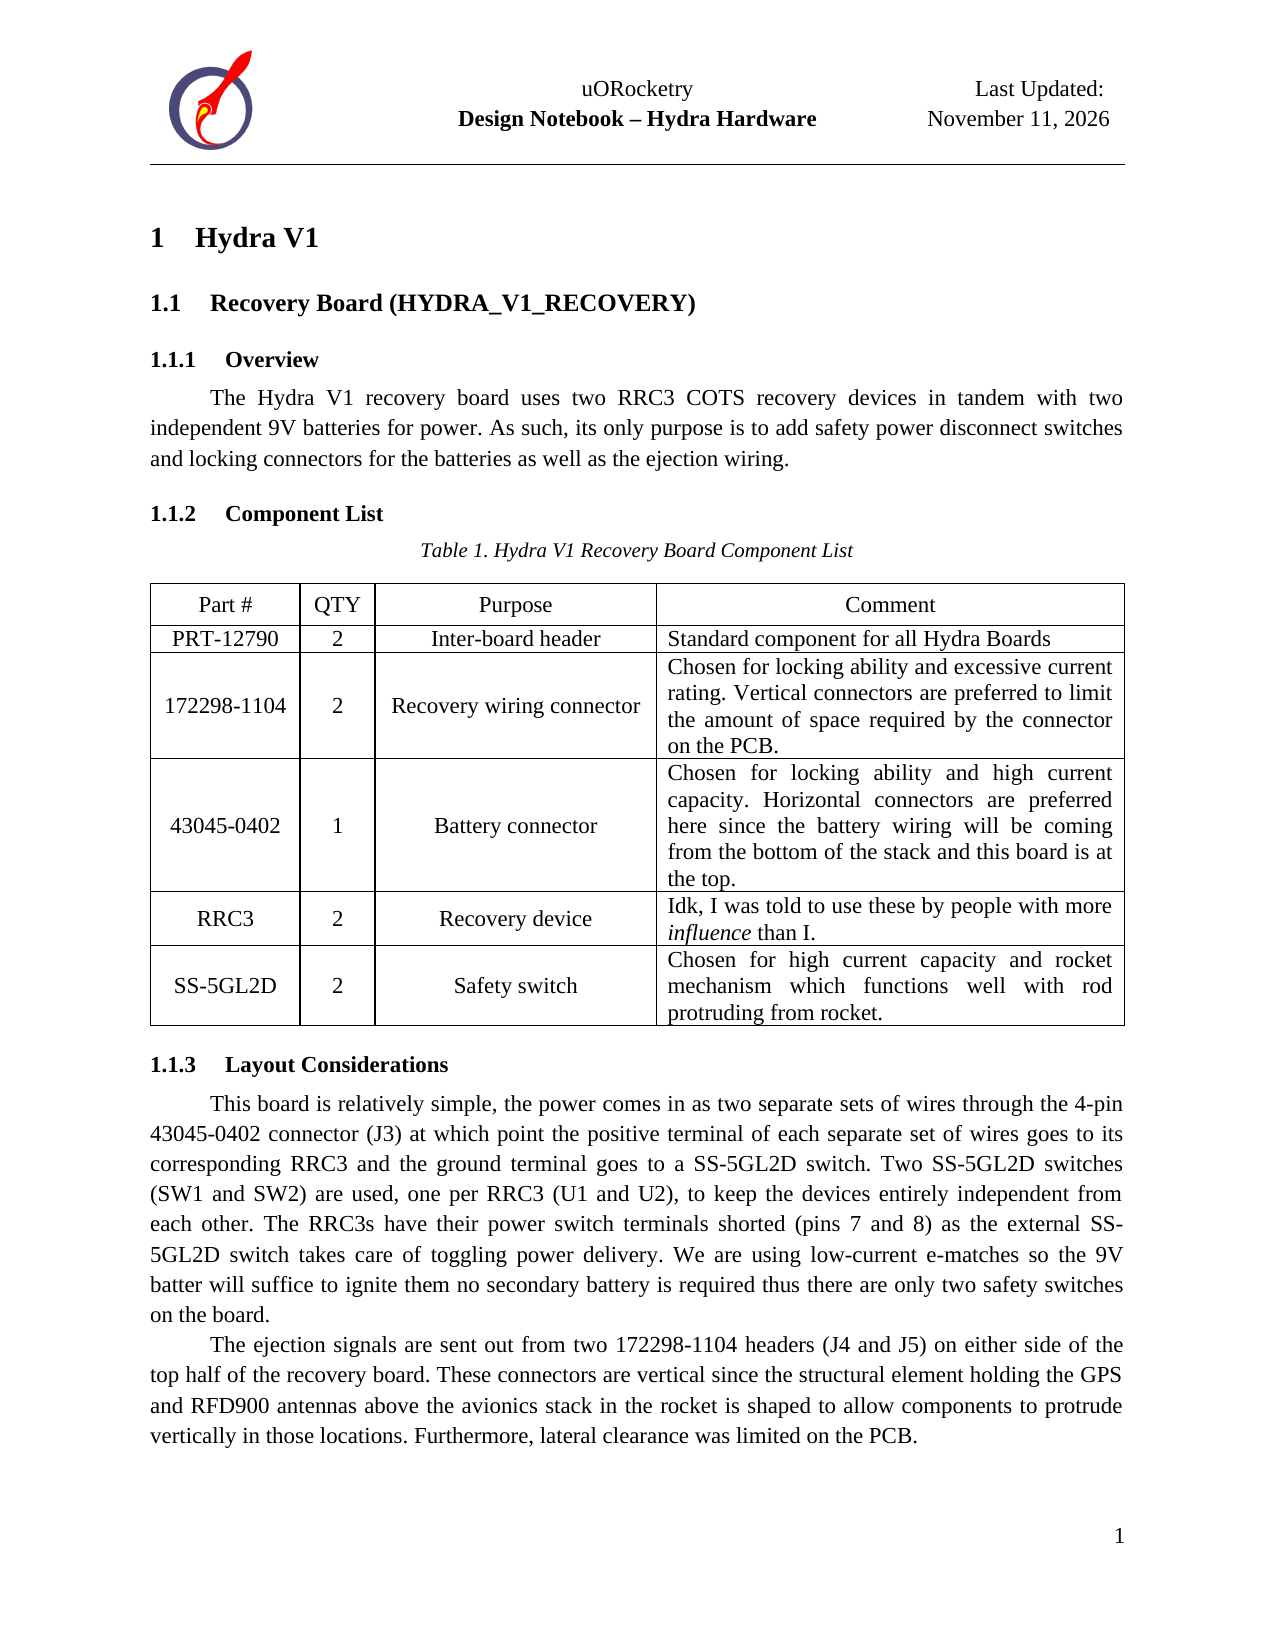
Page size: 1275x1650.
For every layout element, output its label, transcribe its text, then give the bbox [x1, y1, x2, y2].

text This board is relatively simple, the power comes in as two separate sets of wires through the 4-pin 43045-0402 connector (J3) at which point the positive terminal of each separate set of wires goes to its corresponding RRC3 and the ground terminal goes to a SS-5GL2D switch. Two SS-5GL2D switches (SW1 and SW2) are used, one per RRC3 (U1 and U2), to keep the devices entirely independent from each other. The RRC3s have their power switch terminals shorted (pins 7 and 8) as the external SS-5GL2D switch takes care of toggling power delivery. We are using low-current e-matches so the 9V batter will suffice to ignite them no secondary battery is required thus there are only two safety switches on the board. [150, 1089, 1125, 1327]
text Table 1. Hydra V1 Recovery Board Component List [150, 538, 1125, 562]
table_cell 1 [301, 759, 374, 891]
subtitle Layout Considerations [150, 1051, 1125, 1077]
picture [165, 46, 258, 152]
table_header Comment [657, 584, 1124, 624]
table_cell Chosen for locking ability and excessive current rating. Vertical connectors are preferred to limit the amount of space required by the connector on the PCB. [657, 653, 1124, 758]
table_cell Recovery wiring connector [376, 653, 656, 758]
table_cell 2 [301, 892, 374, 945]
table_cell 172298-1104 [151, 653, 299, 758]
table_cell Recovery device [376, 892, 656, 945]
table_header QTY [301, 584, 374, 624]
text The Hydra V1 recovery board uses two RRC3 COTS recovery devices in tandem with two independent 9V batteries for power. As such, its only purpose is to add safety power disconnect switches and locking connectors for the batteries as well as the ejection wiring. [150, 384, 1125, 471]
text The ejection signals are sent out from two 172298-1104 headers (J4 and J5) on either side of the top half of the recovery board. These connectors are vertical since the structural element holding the GPS and RFD900 antennas above the avionics stack in the rocket is shaped to allow components to protrude vertically in those locations. Furthermore, lateral clearance was limited on the PCB. [150, 1331, 1125, 1448]
subtitle Overview [150, 346, 1125, 372]
subtitle Component List [150, 500, 1125, 526]
table_header Purpose [376, 584, 656, 624]
table_cell Inter-board header [376, 626, 656, 652]
table_cell Idk, I was told to use these by people with more influence than I. [657, 892, 1124, 945]
table_cell 2 [301, 946, 374, 1025]
table_cell 43045-0402 [151, 759, 299, 891]
table_cell Battery connector [376, 759, 656, 891]
table_cell Safety switch [376, 946, 656, 1025]
table_cell PRT-12790 [151, 626, 299, 652]
table_cell Chosen for high current capacity and rocket mechanism which functions well with rod protruding from rocket. [657, 946, 1124, 1025]
table_cell SS-5GL2D [151, 946, 299, 1025]
table_cell Standard component for all Hydra Boards [657, 626, 1124, 652]
subtitle Recovery Board (HYDRA_V1_RECOVERY) [150, 288, 1125, 316]
table_cell RRC3 [151, 892, 299, 945]
table_cell Chosen for locking ability and high current capacity. Horizontal connectors are preferred here since the battery wiring will be coming from the bottom of the stack and this board is at the top. [657, 759, 1124, 891]
table_header Part # [151, 584, 299, 624]
table_cell 2 [301, 626, 374, 652]
subtitle Hydra V1 [150, 221, 1125, 254]
table_cell 2 [301, 653, 374, 758]
